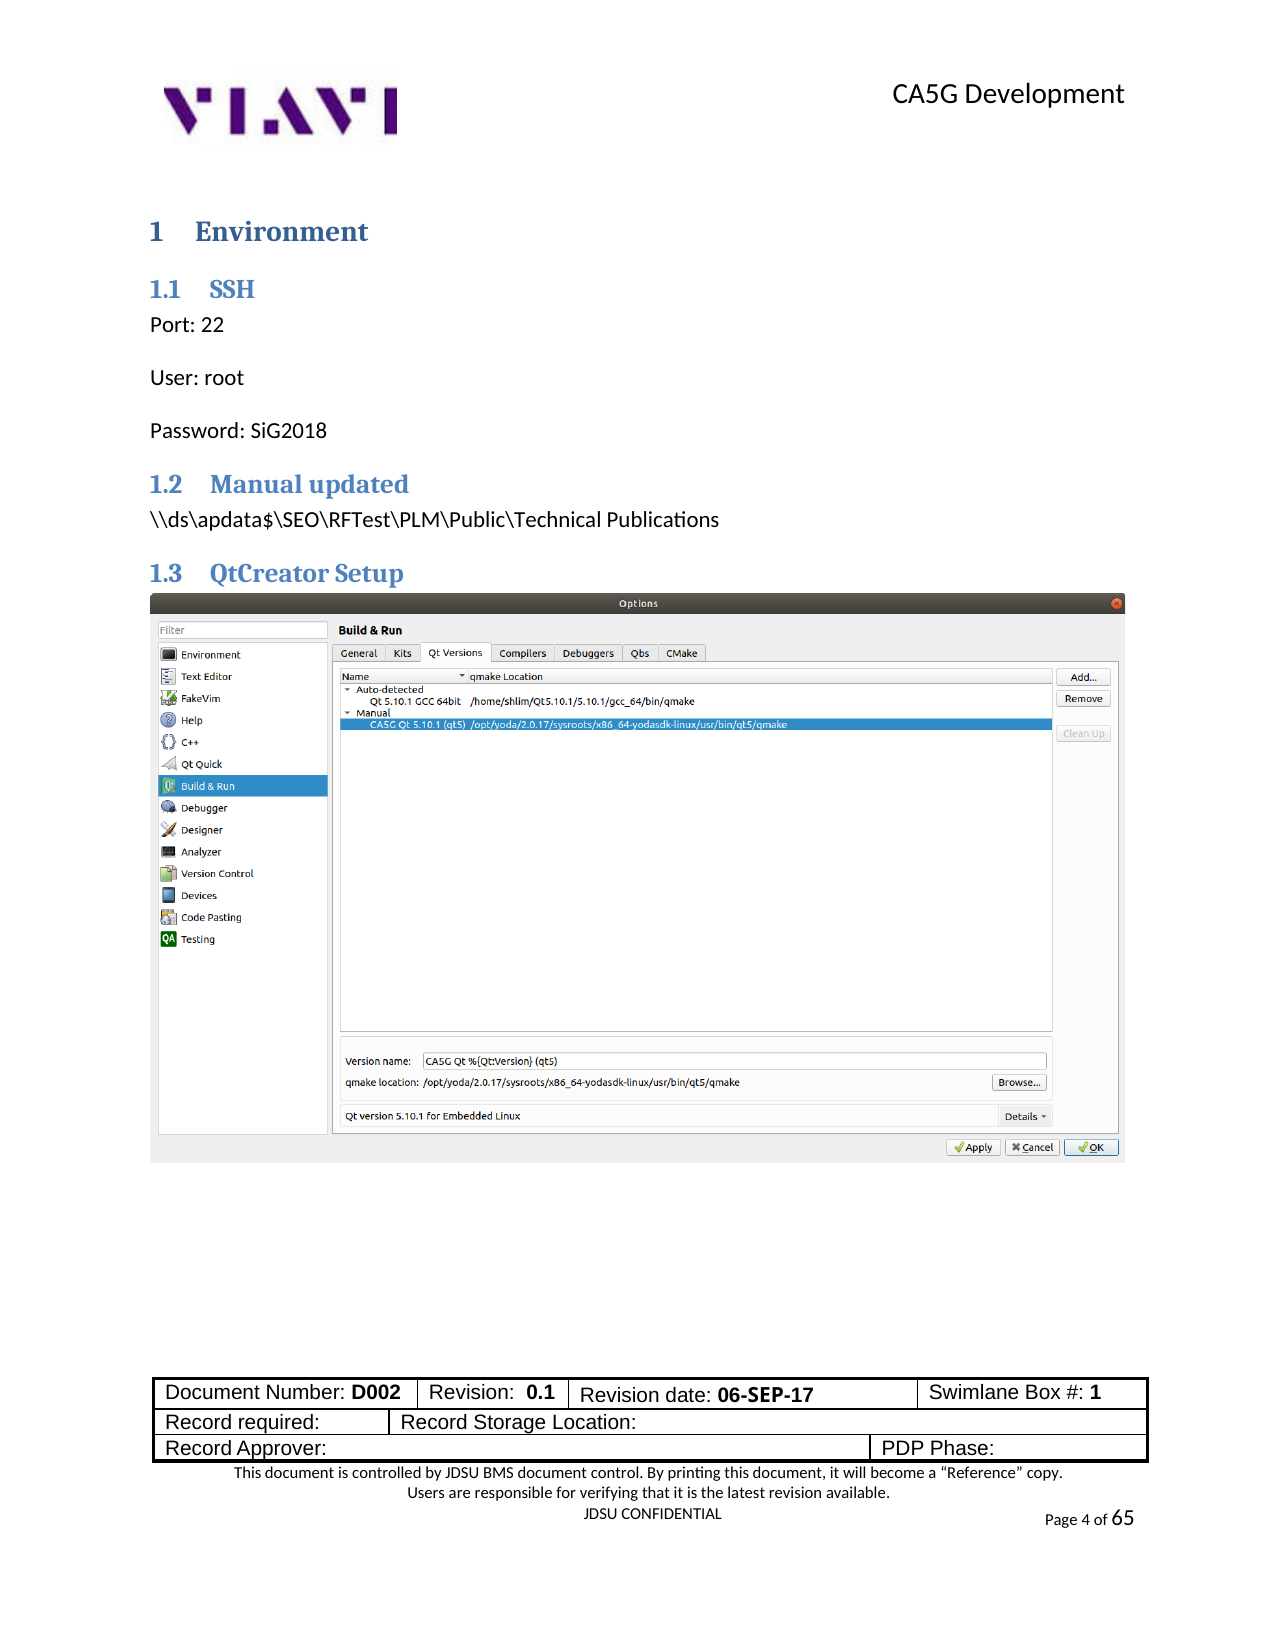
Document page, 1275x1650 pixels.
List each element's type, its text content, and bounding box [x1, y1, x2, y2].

subtitle SSH [150, 274, 1125, 305]
text User: root [150, 363, 1125, 391]
text \\ds\apdata$\SEO\RFTest\PLM\Public\Technical Publications [150, 505, 1125, 533]
subtitle Environment [150, 215, 1125, 248]
subtitle Manual updated [150, 469, 1125, 500]
subtitle QtCreator Setup [150, 558, 1125, 589]
picture [150, 593, 1125, 1163]
text Password: SiG2018 [150, 416, 1125, 444]
text Port: 22 [150, 310, 1125, 338]
picture [162, 68, 397, 146]
